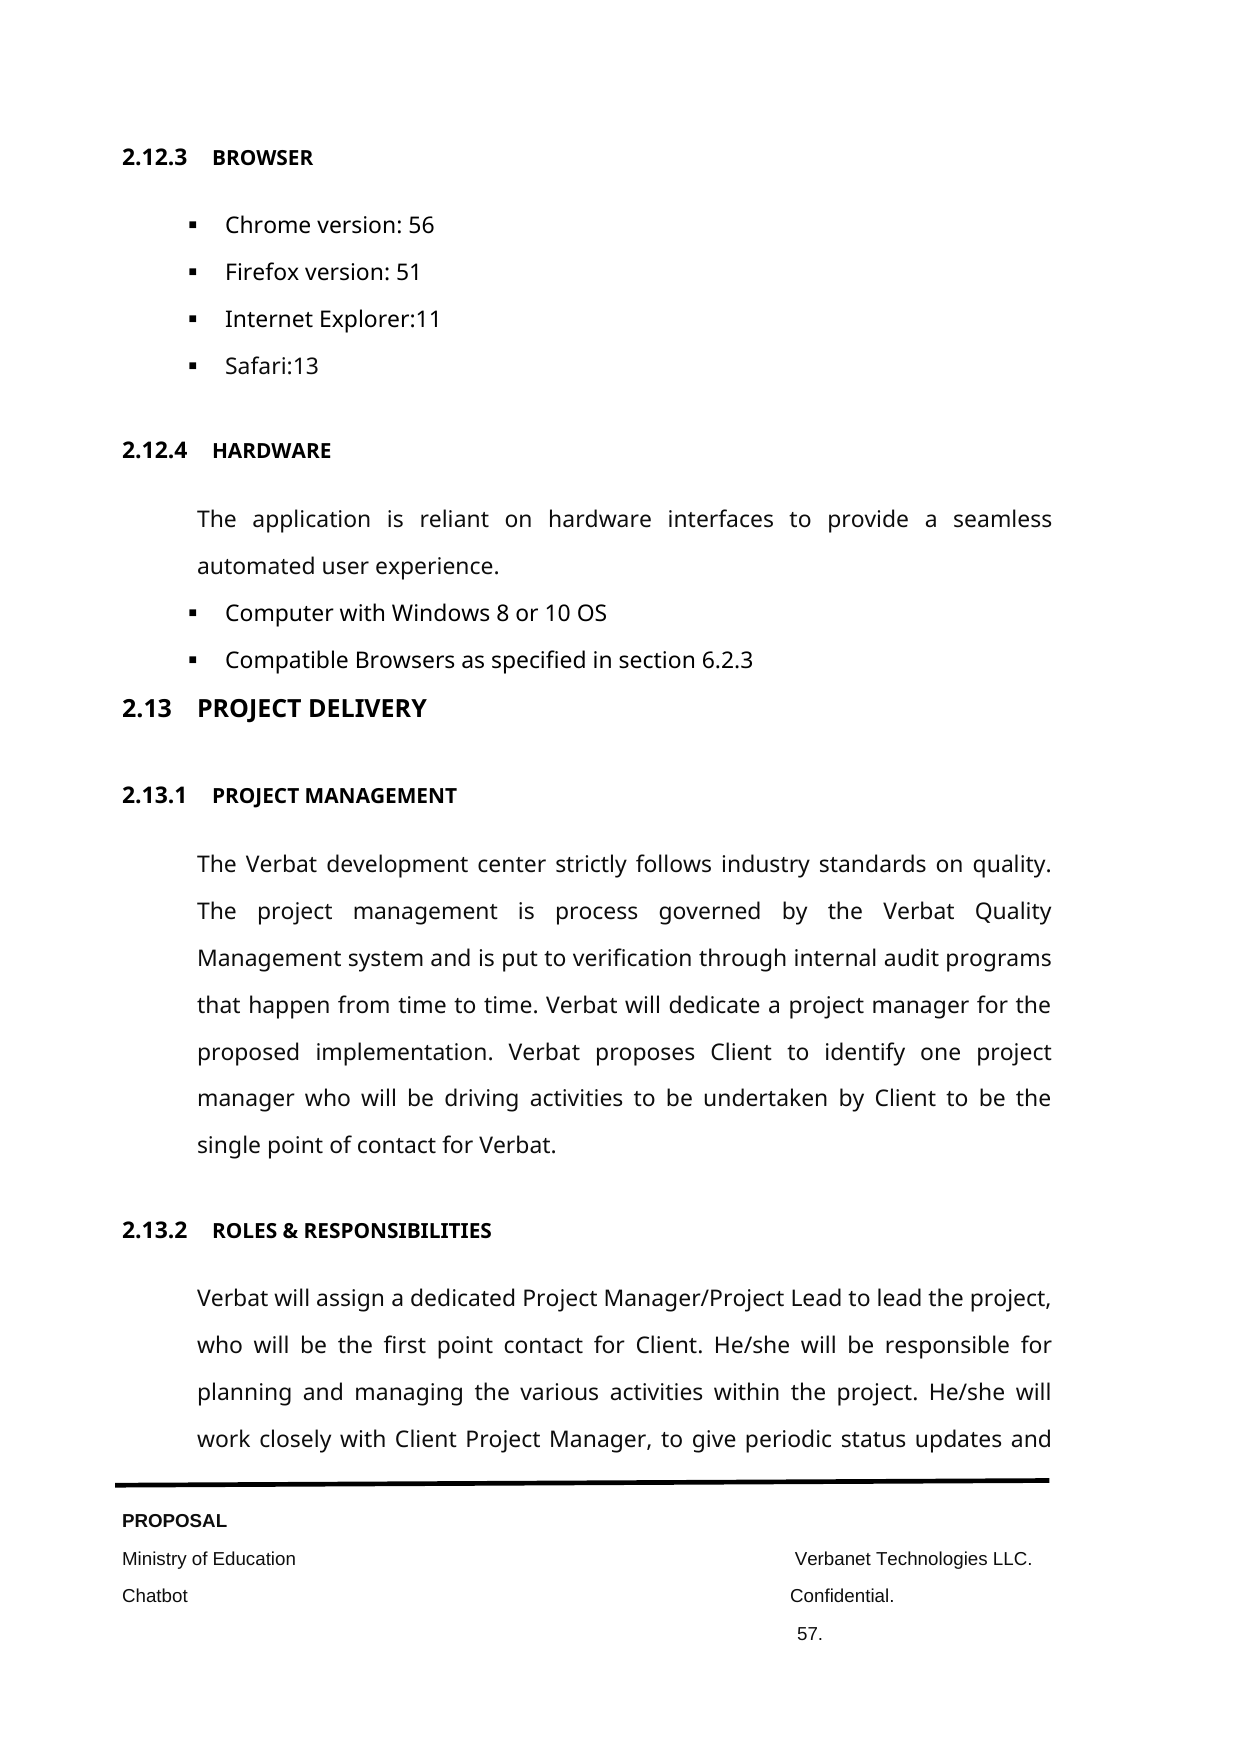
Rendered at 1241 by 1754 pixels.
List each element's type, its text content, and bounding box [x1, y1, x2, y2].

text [197, 1282, 1053, 1454]
text The Verbat development center strictly follows industry standards on quality. The project management is process governed by the Verbat Quality Management system and is put to verification through internal audit programs that happen from time to time. Verbat will dedicate a project manager for the proposed implementation. Verbat proposes Client to identify one project manager who will be driving activities to be undertaken by Client to be the single point of contact for Verbat. [197, 848, 1053, 1160]
list Internet Explorer:11 [187, 303, 1053, 334]
subtitle BROWSER [122, 141, 1053, 172]
list Compatible Browsers as specified in section 6.2.3 [187, 644, 1053, 675]
subtitle PROJECT DELIVERY [122, 691, 1053, 725]
list Firefox version: 51 [187, 256, 1053, 287]
list Chrome version: 56 [187, 209, 1053, 241]
list Safari:13 [187, 350, 1053, 381]
subtitle HARDWARE [122, 434, 1053, 466]
subtitle ROLES & RESPONSIBILITIES [122, 1213, 1053, 1245]
text The application is reliant on hardware interfaces to provide a seamless automated user experience. [197, 503, 1053, 581]
list Computer with Windows 8 or 10 OS [187, 597, 1053, 628]
subtitle PROJECT MANAGEMENT [122, 779, 1053, 810]
